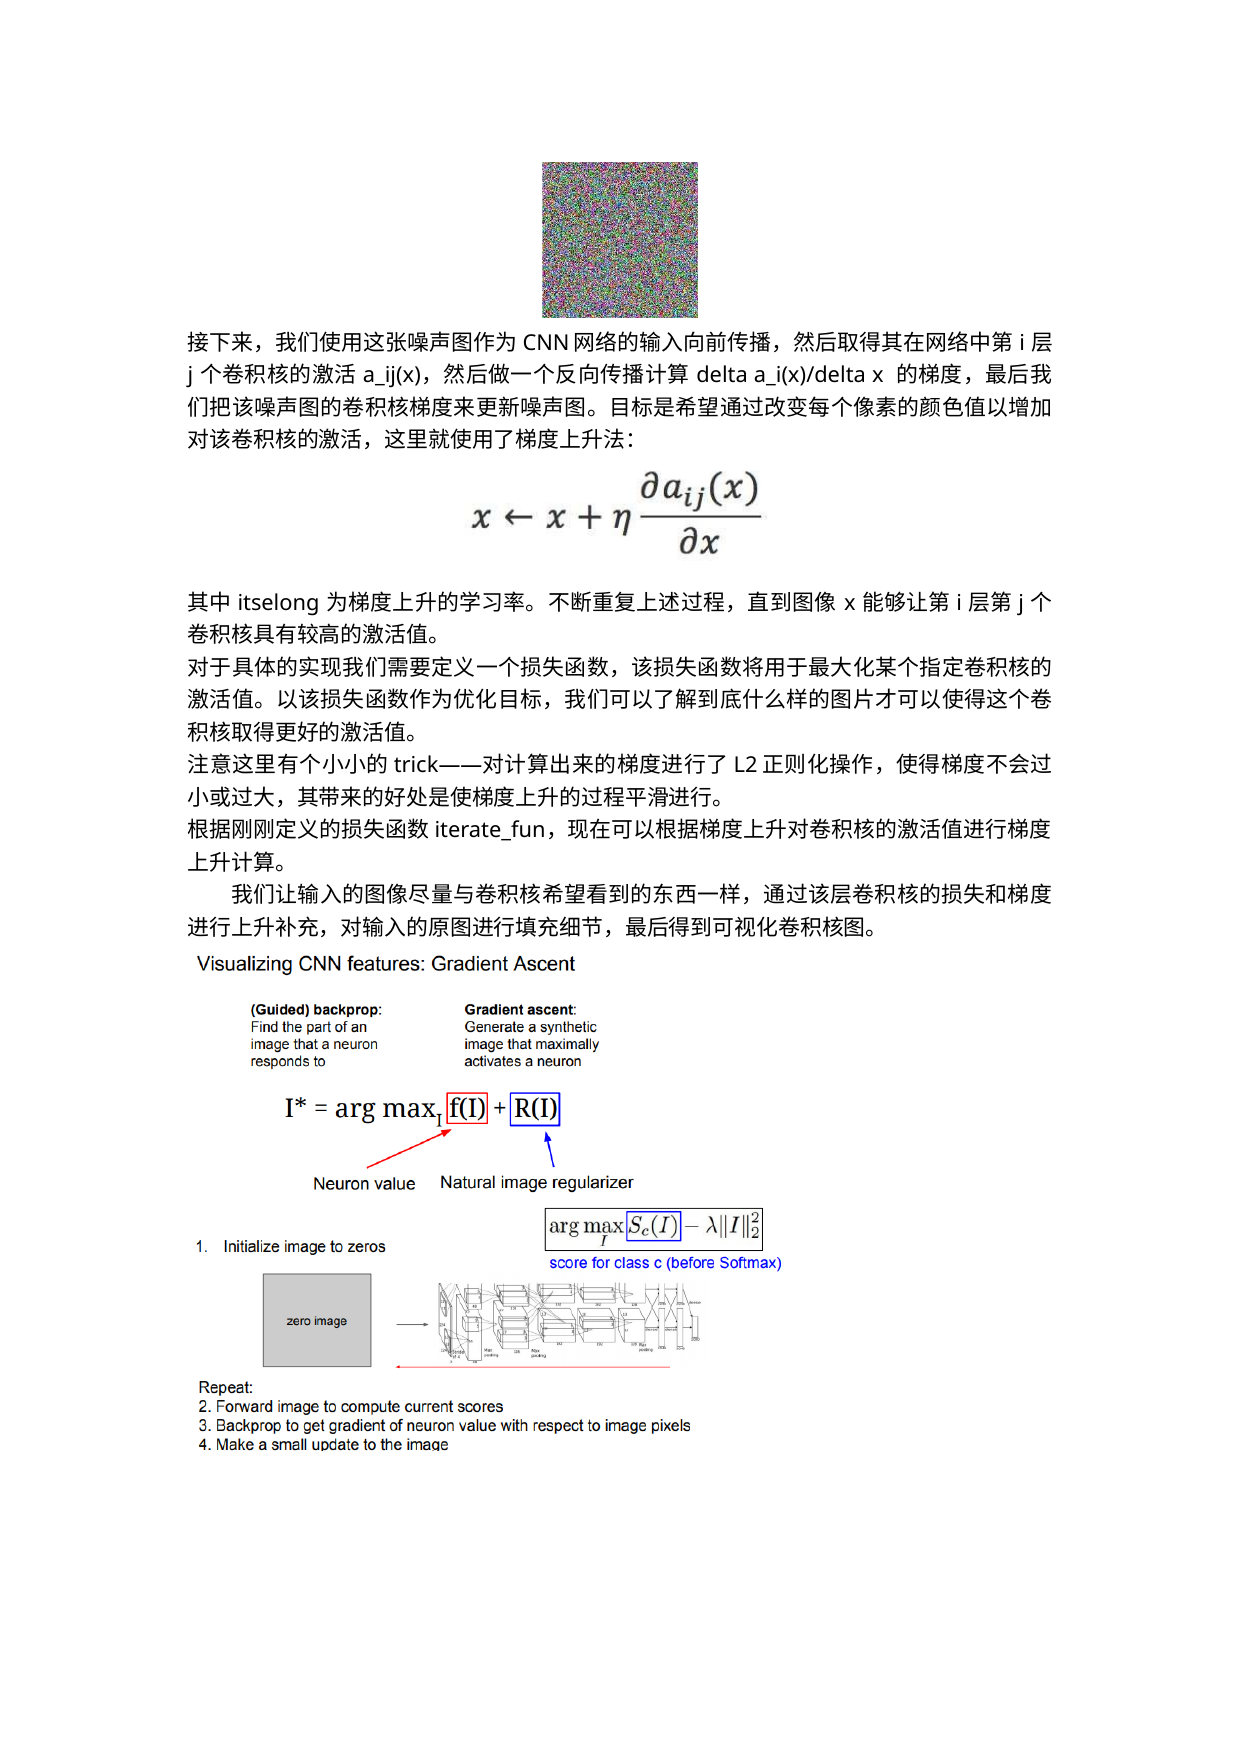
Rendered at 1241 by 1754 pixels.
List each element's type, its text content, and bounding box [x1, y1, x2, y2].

text 其中 itselong 为梯度上升的学习率。不断重复上述过程，直到图像 x 能够让第 i 层第 j 个卷积核具有较高的激活值。 [187, 584, 1053, 649]
picture [187, 948, 669, 1195]
text 对于具体的实现我们需要定义一个损失函数，该损失函数将用于最大化某个指定卷积核的激活值。以该损失函数作为优化目标，我们可以了解到底什么样的图片才可以使得这个卷积核取得更好的激活值。 [187, 649, 1053, 747]
text 注意这里有个小小的trick——对计算出来的梯度进行了L2正则化操作，使得梯度不会过小或过大，其带来的好处是使梯度上升的过程平滑进行。 [187, 747, 1053, 812]
picture [448, 454, 792, 571]
picture [187, 1202, 782, 1451]
text 接下来，我们使用这张噪声图作为CNN网络的输入向前传播，然后取得其在网络中第 i 层 j 个卷积核的激活 a_ij(x)，然后做一个反向传播计算 delta a_i(x)/delta x 的梯度，最后我们把该噪声图的卷积核梯度来更新噪声图。目标是希望通过改变每个像素的颜色值以增加对该卷积核的激活，这里就使用了梯度上升法： [187, 324, 1053, 454]
text 根据刚刚定义的损失函数iterate_fun，现在可以根据梯度上升对卷积核的激活值进行梯度上升计算。 [187, 812, 1053, 877]
picture [542, 162, 698, 318]
text 我们让输入的图像尽量与卷积核希望看到的东西一样，通过该层卷积核的损失和梯度进行上升补充，对输入的原图进行填充细节，最后得到可视化卷积核图。 [187, 877, 1053, 942]
